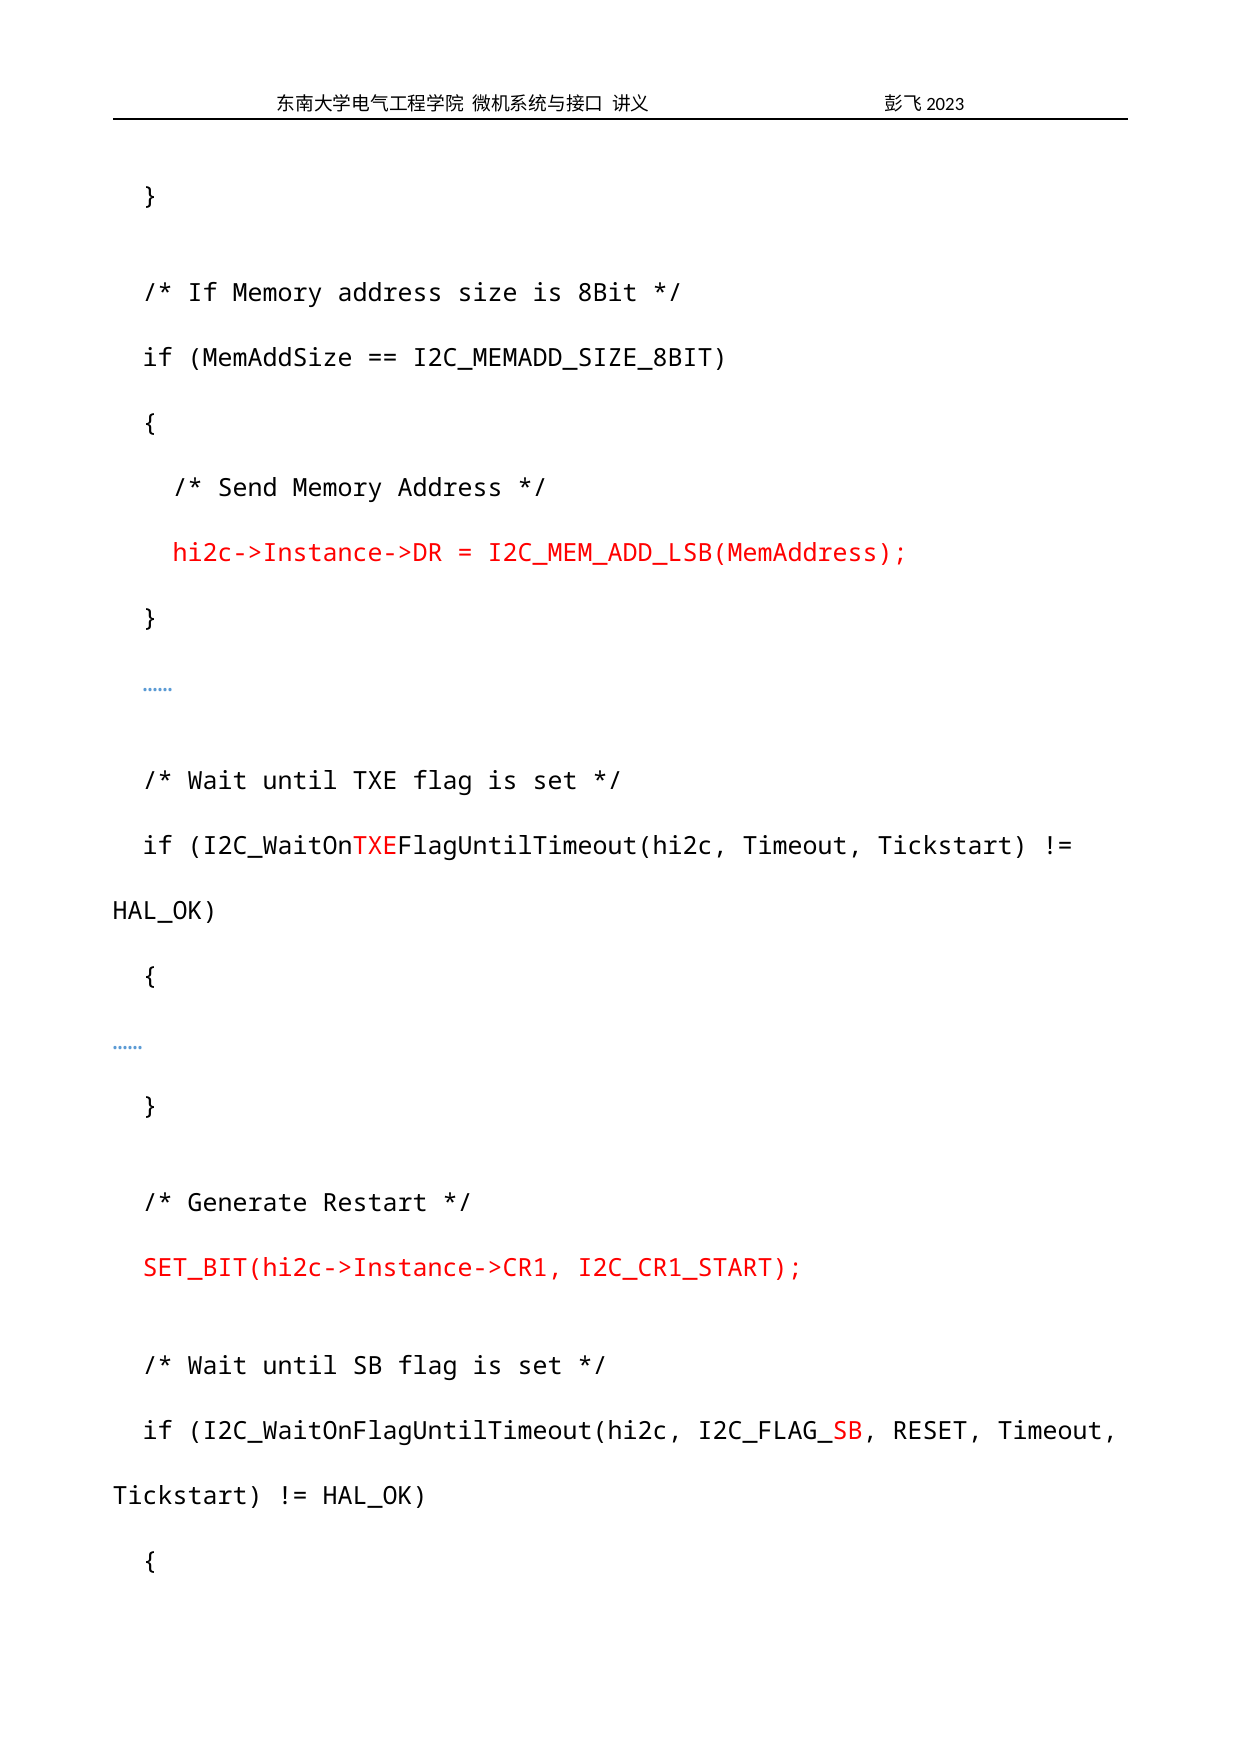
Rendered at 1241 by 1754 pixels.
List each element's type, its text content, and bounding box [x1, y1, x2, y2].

text /* Send Memory Address */ [112, 454, 1128, 519]
text { [112, 1527, 1128, 1592]
text } [112, 584, 1128, 649]
text } [112, 162, 1128, 227]
text { [112, 389, 1128, 454]
text /* Wait until SB flag is set */ [112, 1332, 1128, 1397]
text { [112, 942, 1128, 1007]
text /* Wait until TXE flag is set */ [112, 747, 1128, 812]
text …… [112, 649, 1128, 714]
text hi2c->Instance->DR = I2C_MEM_ADD_LSB(MemAddress); [112, 519, 1128, 584]
text if (I2C_WaitOnTXEFlagUntilTimeout(hi2c, Timeout, Tickstart) != HAL_OK) [112, 812, 1128, 942]
text /* If Memory address size is 8Bit */ [112, 259, 1128, 324]
text } [112, 1072, 1128, 1137]
text …… [112, 1007, 1128, 1072]
text /* Generate Restart */ [112, 1169, 1128, 1234]
text SET_BIT(hi2c->Instance->CR1, I2C_CR1_START); [112, 1234, 1128, 1299]
text if (MemAddSize == I2C_MEMADD_SIZE_8BIT) [112, 324, 1128, 389]
text if (I2C_WaitOnFlagUntilTimeout(hi2c, I2C_FLAG_SB, RESET, Timeout, Tickstart) != HAL_OK) [112, 1397, 1128, 1527]
